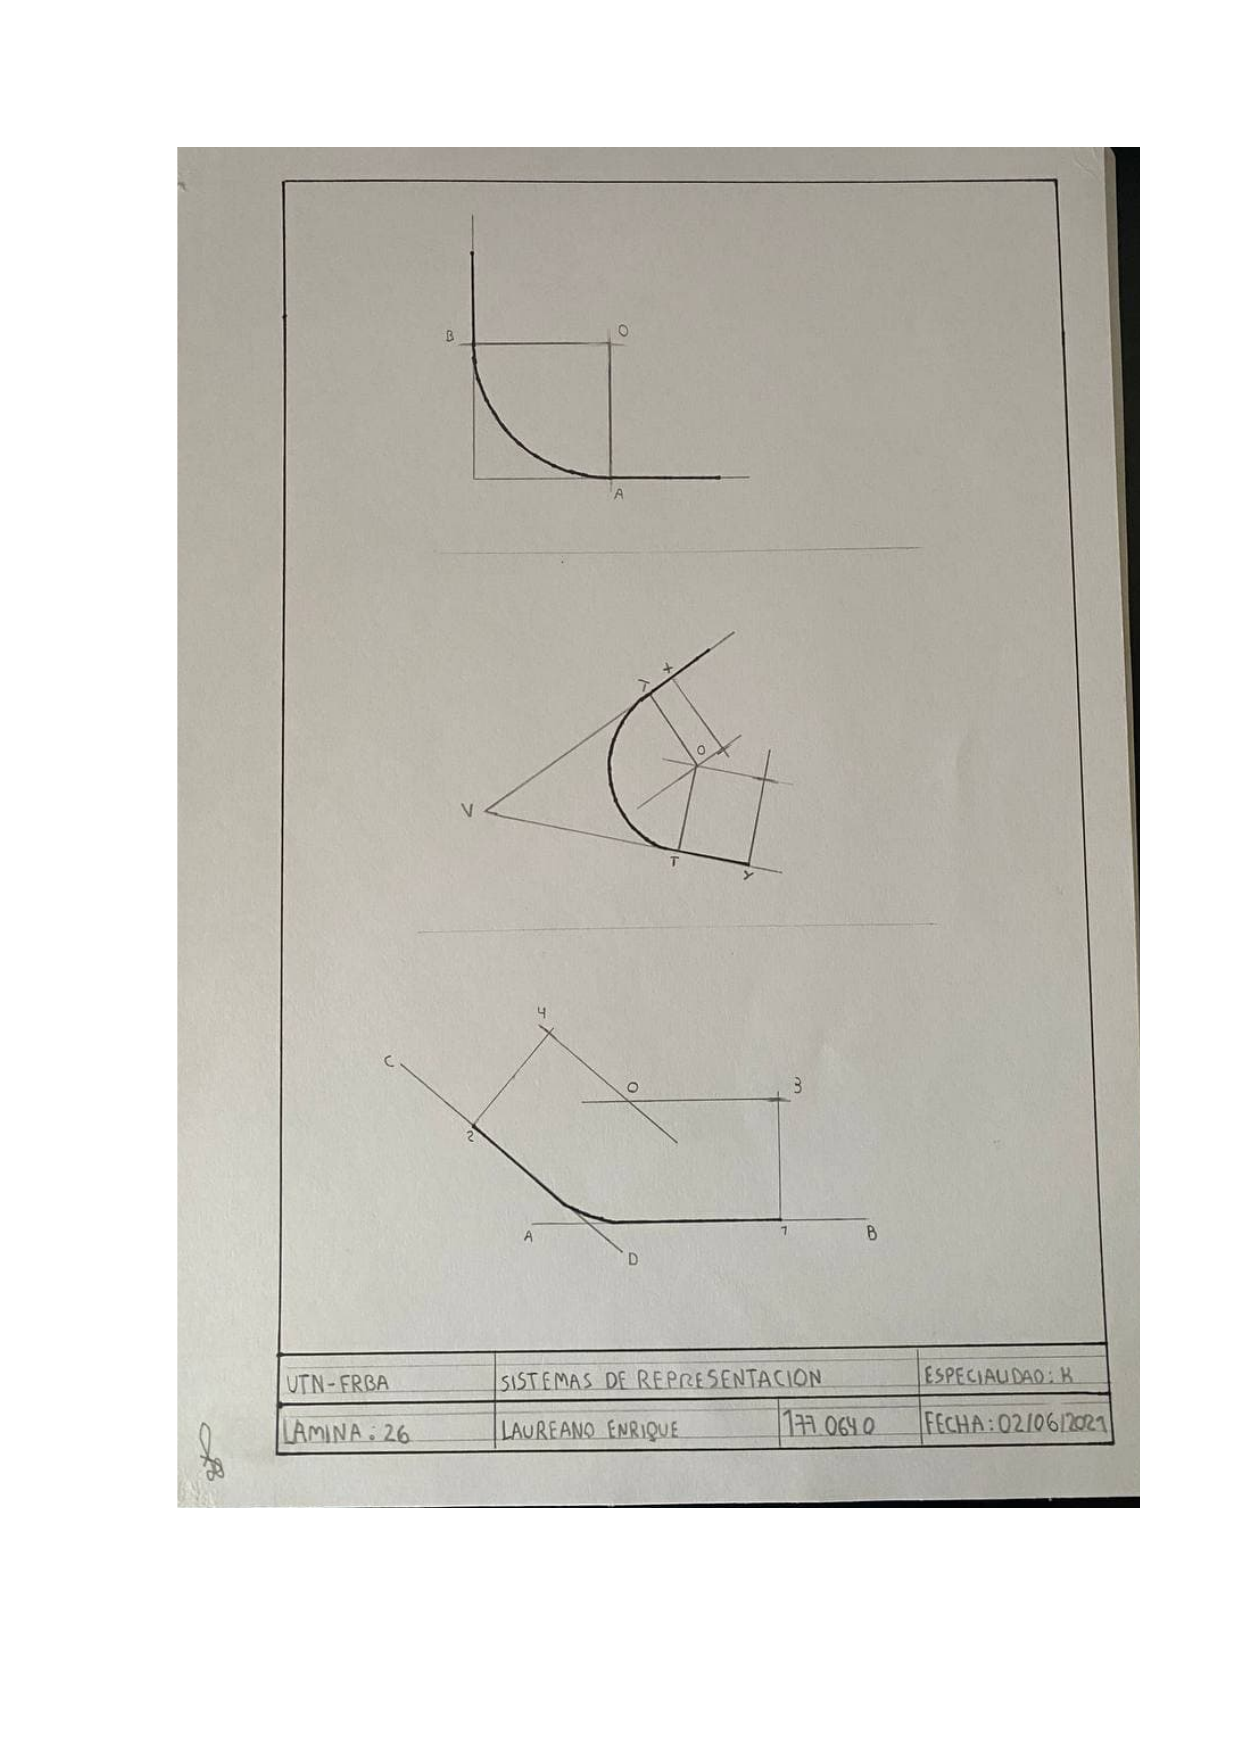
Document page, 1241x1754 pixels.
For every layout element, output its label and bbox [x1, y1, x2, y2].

picture [177, 147, 1140, 1508]
